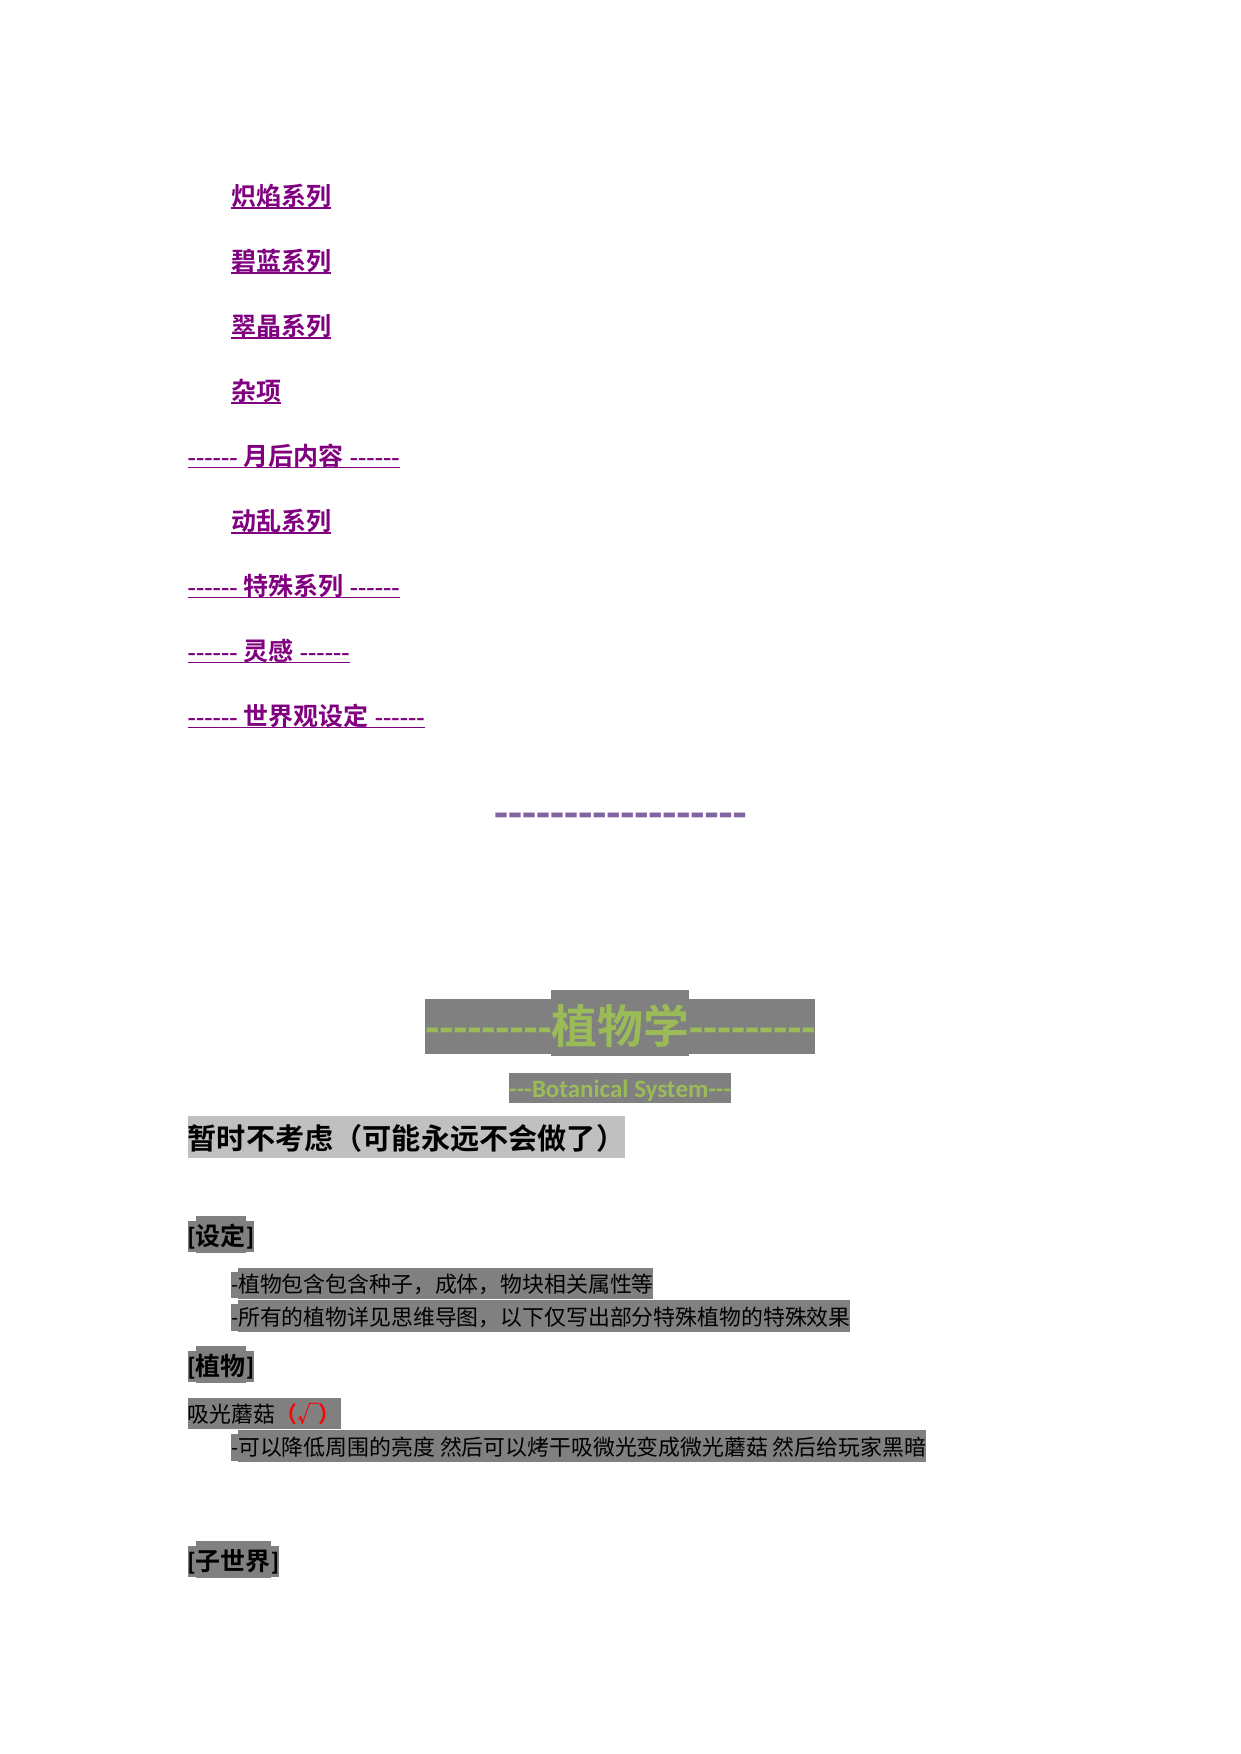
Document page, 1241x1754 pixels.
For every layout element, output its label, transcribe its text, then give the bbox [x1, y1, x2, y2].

list 动乱系列 [187, 487, 1053, 552]
list ------ 特殊系列 ------ [187, 552, 1053, 617]
list 翠晶系列 [187, 292, 1053, 357]
text 吸光蘑菇（√） [187, 1397, 1053, 1429]
list 杂项 [187, 357, 1053, 422]
text ---Botanical System--- [187, 1072, 1053, 1104]
list ------ 世界观设定 ------ [187, 682, 1053, 747]
text -可以降低周围的亮度 然后可以烤干吸微光变成微光蘑菇 然后给玩家黑暗 [187, 1429, 1053, 1462]
text [设定] [187, 1202, 1053, 1267]
text -所有的植物详见思维导图，以下仅写出部分特殊植物的特殊效果 [187, 1299, 1053, 1332]
list ------ 灵感 ------ [187, 617, 1053, 682]
text ------------------ [187, 779, 1053, 844]
list 碧蓝系列 [187, 227, 1053, 292]
list ------ 月后内容 ------ [187, 422, 1053, 487]
text [植物] [187, 1332, 1053, 1397]
list 炽焰系列 [187, 162, 1053, 227]
text 暂时不考虑（可能永远不会做了） [187, 1104, 1053, 1169]
text ---------植物学--------- [187, 974, 1053, 1072]
text [子世界] [187, 1527, 1053, 1592]
text -植物包含包含种子，成体，物块相关属性等 [187, 1267, 1053, 1299]
